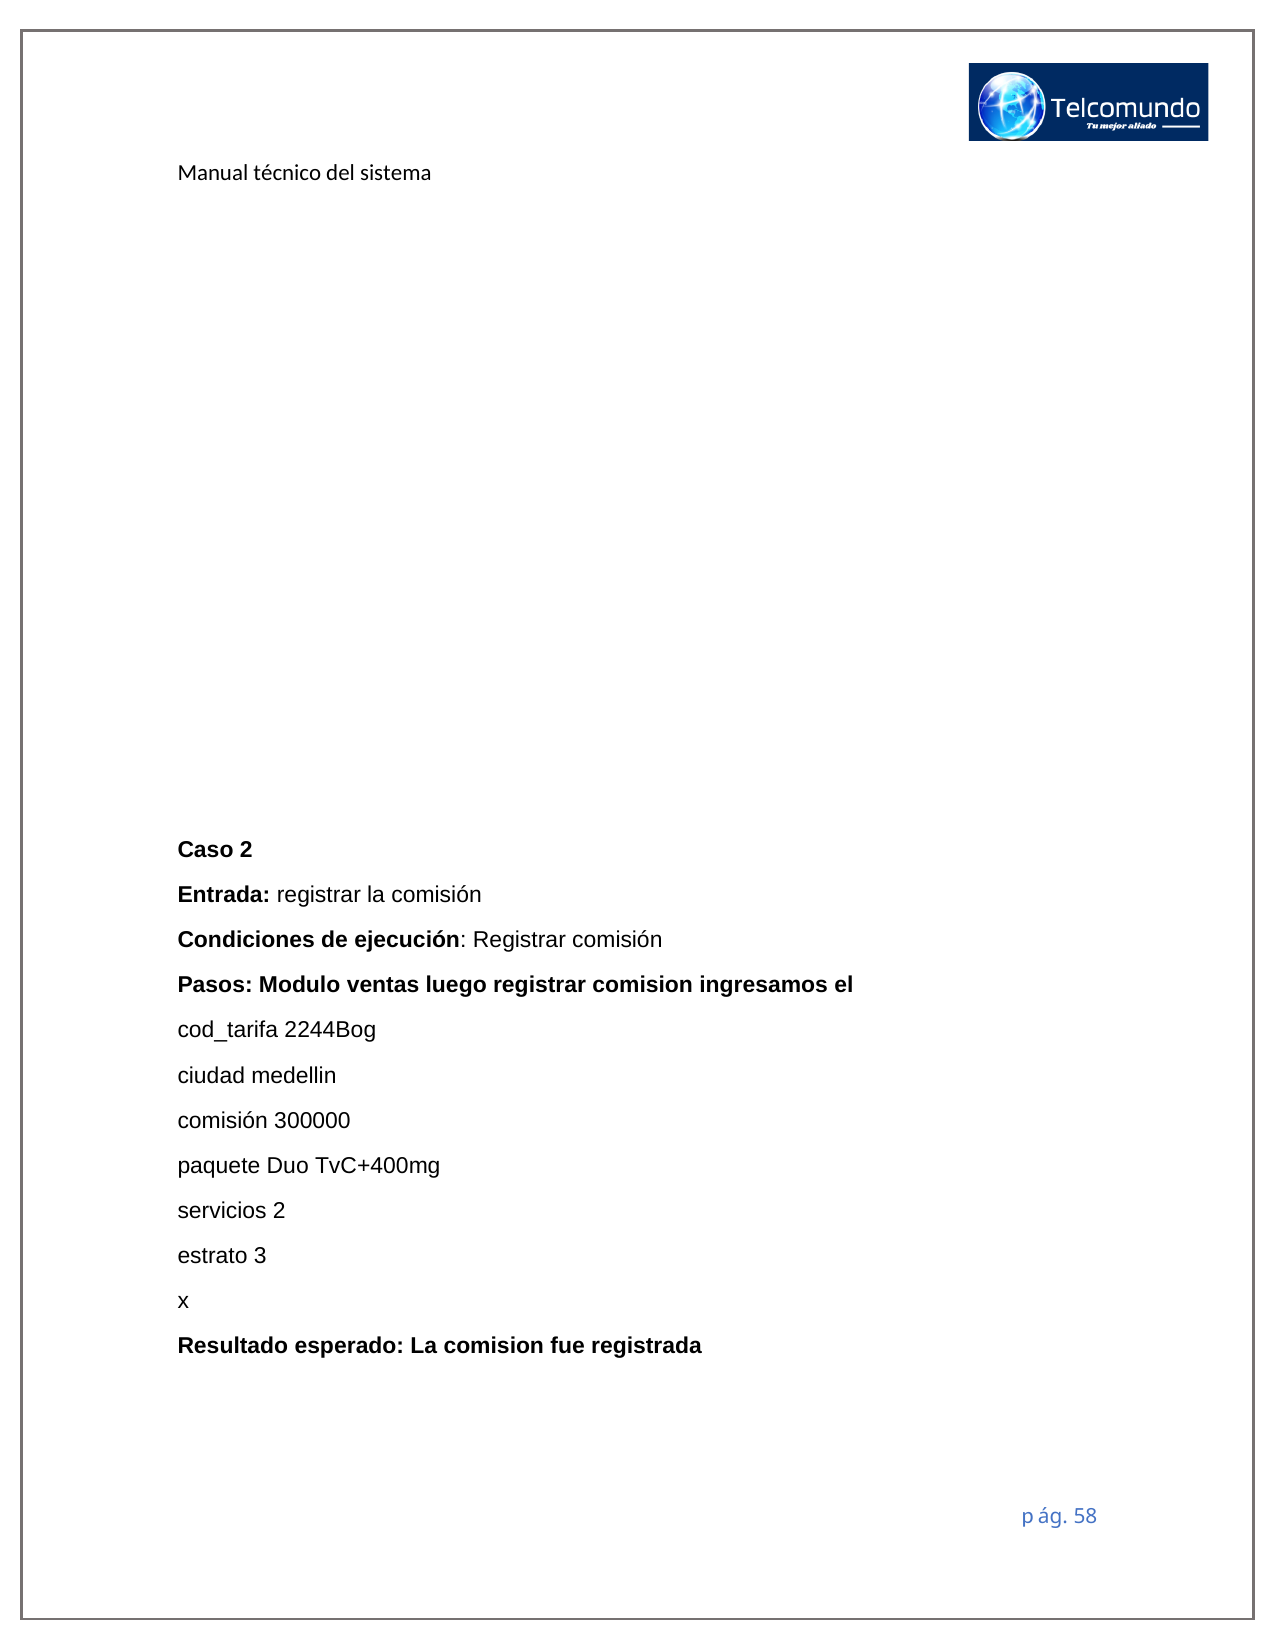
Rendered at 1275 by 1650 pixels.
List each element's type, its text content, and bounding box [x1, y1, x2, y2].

text ciudad medellin [177, 1062, 1098, 1088]
text estrato 3 [177, 1242, 1098, 1268]
text Caso 2 [177, 836, 1098, 862]
text Pasos: Modulo ventas luego registrar comision ingresamos el [177, 971, 1098, 998]
text Resultado esperado: La comision fue registrada [177, 1332, 1098, 1358]
text x [177, 1287, 1098, 1313]
picture [968, 63, 1209, 141]
text servicios 2 [177, 1197, 1098, 1223]
text cod_tarifa 2244Bog [177, 1016, 1098, 1043]
text Entrada: registrar la comisión [177, 881, 1098, 907]
text Condiciones de ejecución: Registrar comisión [177, 926, 1098, 953]
text comisión 300000 [177, 1107, 1098, 1133]
text paquete Duo TvC+400mg [177, 1152, 1098, 1178]
